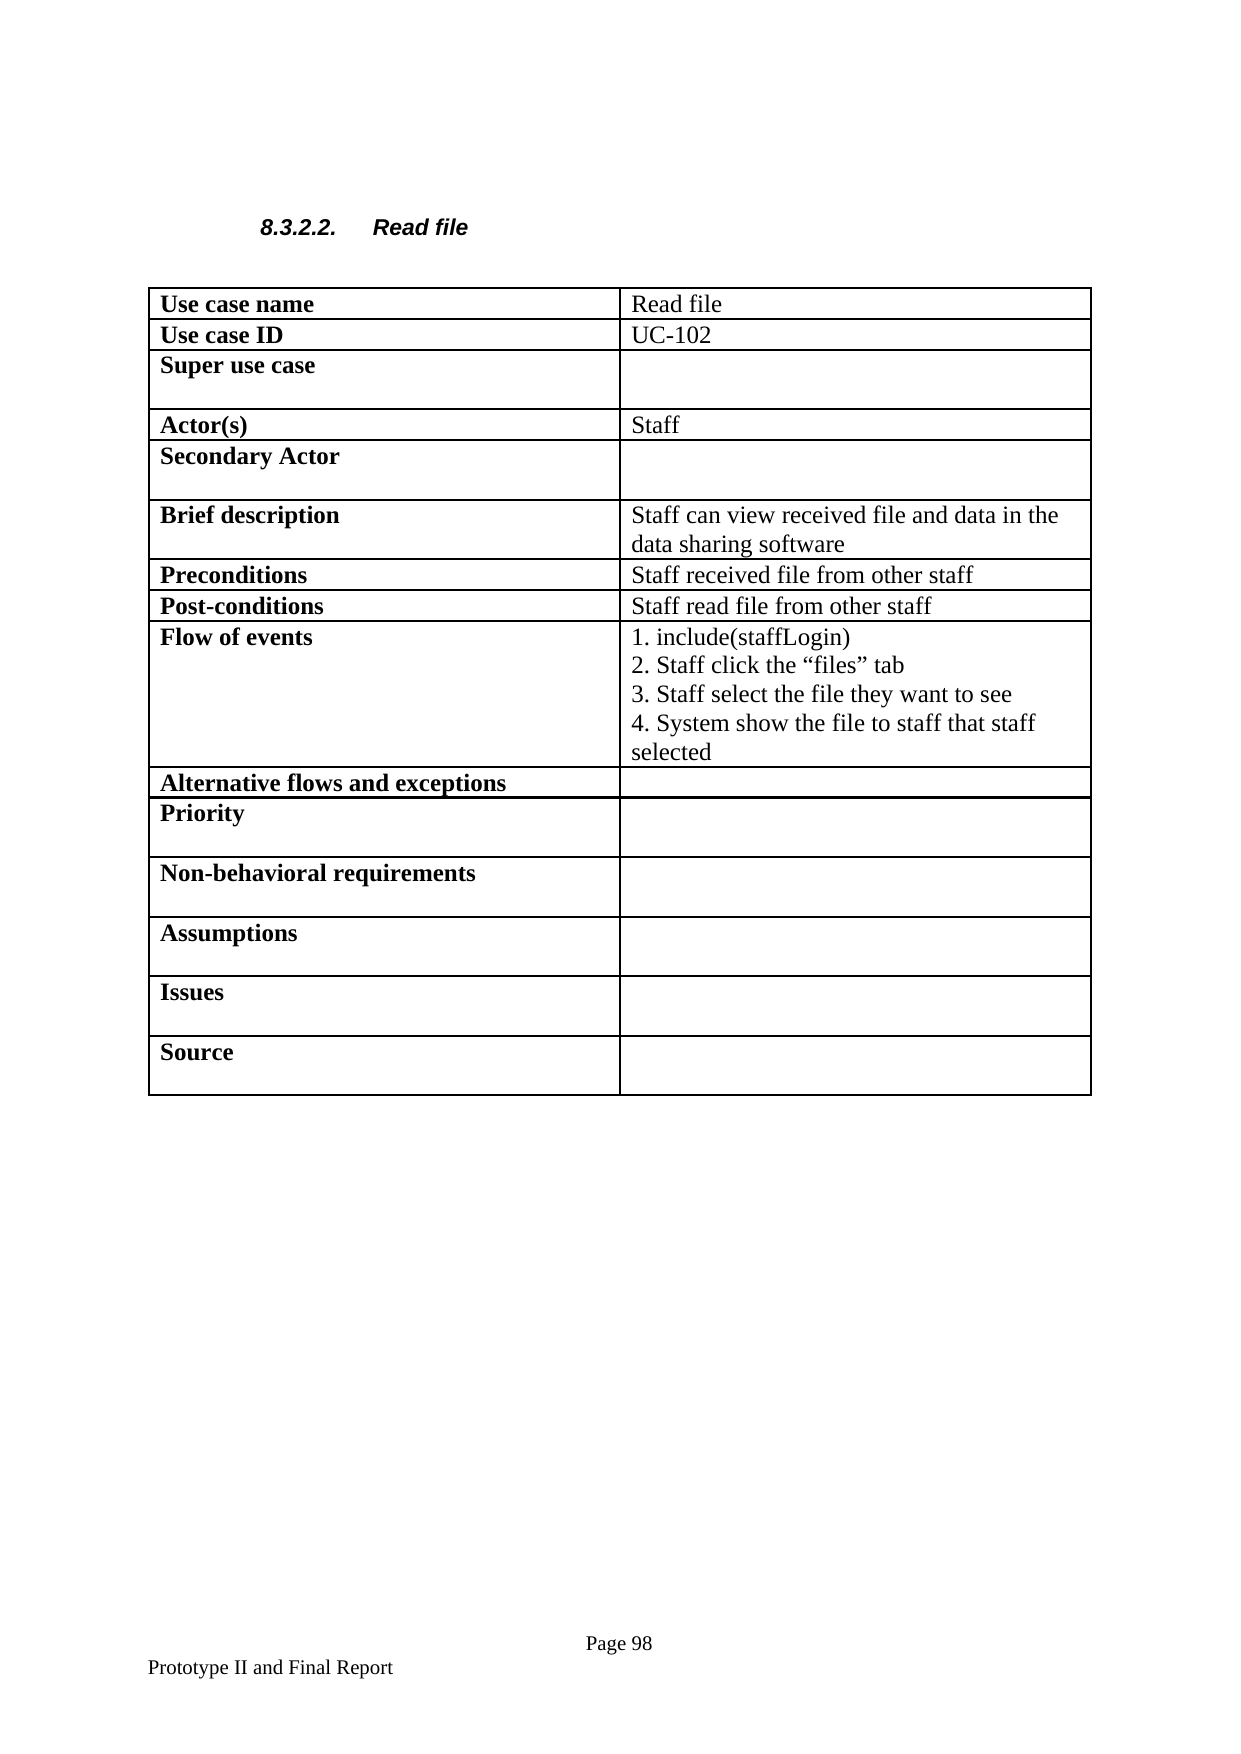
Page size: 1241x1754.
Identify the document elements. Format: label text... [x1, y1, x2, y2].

table_cell [621, 977, 1090, 1035]
table_header Use case name [150, 289, 619, 318]
table_cell [621, 768, 1090, 796]
table_cell Non-behavioral requirements [150, 858, 619, 916]
table_cell Staff can view received file and data in the data sharing software [621, 501, 1090, 558]
table_cell Brief description [150, 501, 619, 558]
table_cell [621, 858, 1090, 916]
table_cell 1. include(staffLogin) 2. Staff click the “files” tab 3. Staff select the file they want to see 4. System show the file to staff that staff selected [621, 622, 1090, 766]
table_cell Issues [150, 977, 619, 1035]
table_cell Secondary Actor [150, 441, 619, 498]
table_cell UC-102 [621, 320, 1090, 348]
subtitle Read file [260, 204, 1090, 281]
table_cell Super use case [150, 351, 619, 408]
table_cell Post-conditions [150, 591, 619, 620]
table_cell Priority [150, 799, 619, 856]
table_cell [621, 351, 1090, 408]
table_cell Staff [621, 410, 1090, 439]
table_cell Alternative flows and exceptions [150, 768, 619, 796]
table_header Read file [621, 289, 1090, 318]
table_cell Actor(s) [150, 410, 619, 439]
table_cell [621, 441, 1090, 498]
table_cell Staff received file from other staff [621, 560, 1090, 589]
table_cell Flow of events [150, 622, 619, 766]
table_cell Staff read file from other staff [621, 591, 1090, 620]
table_cell Preconditions [150, 560, 619, 589]
table_cell Assumptions [150, 918, 619, 975]
table_cell [621, 1037, 1090, 1094]
table_cell Source [150, 1037, 619, 1094]
table_cell Use case ID [150, 320, 619, 348]
table_cell [621, 799, 1090, 856]
table_cell [621, 918, 1090, 975]
